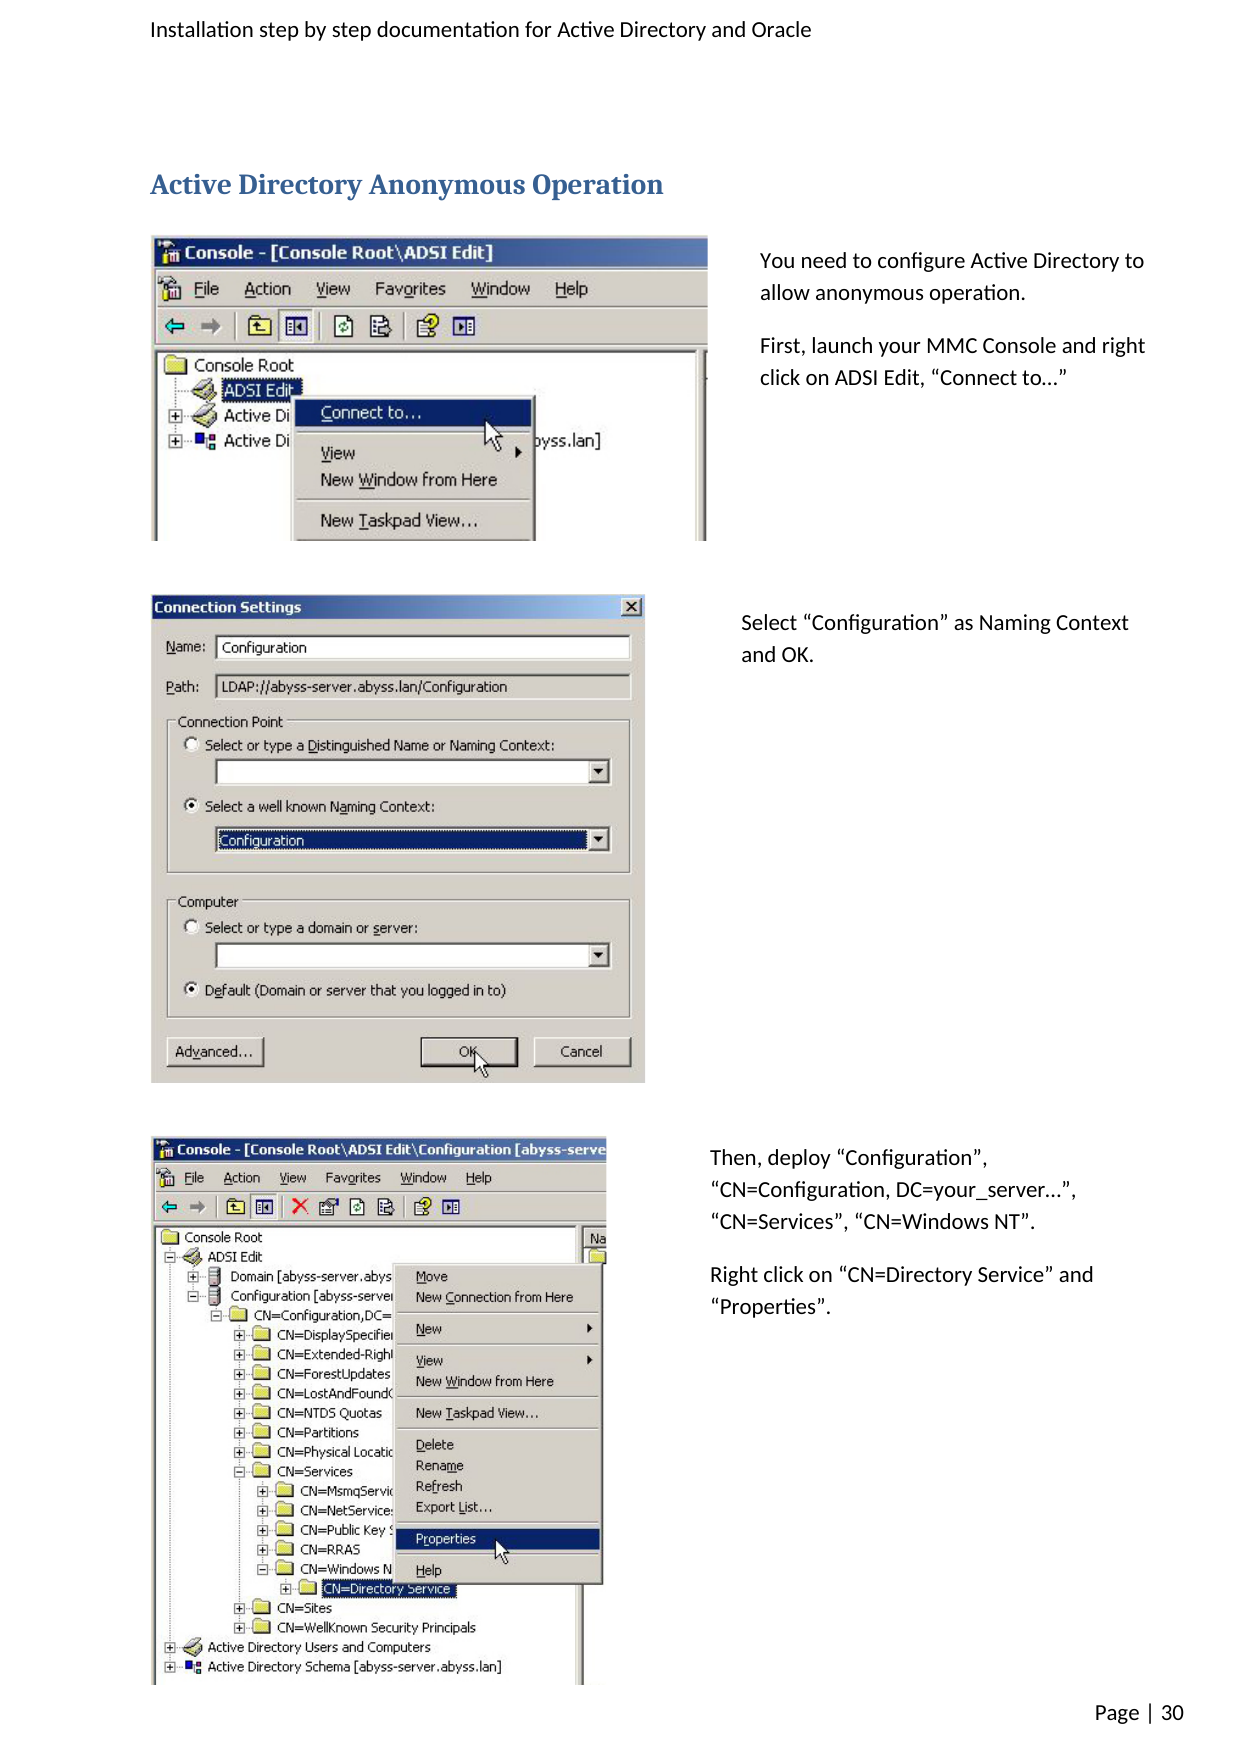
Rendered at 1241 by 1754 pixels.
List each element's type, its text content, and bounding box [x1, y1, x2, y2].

subtitle Active Directory Anonymous Operation [150, 168, 1090, 202]
picture [150, 1135, 607, 1685]
picture [150, 234, 708, 541]
picture [150, 594, 646, 1083]
